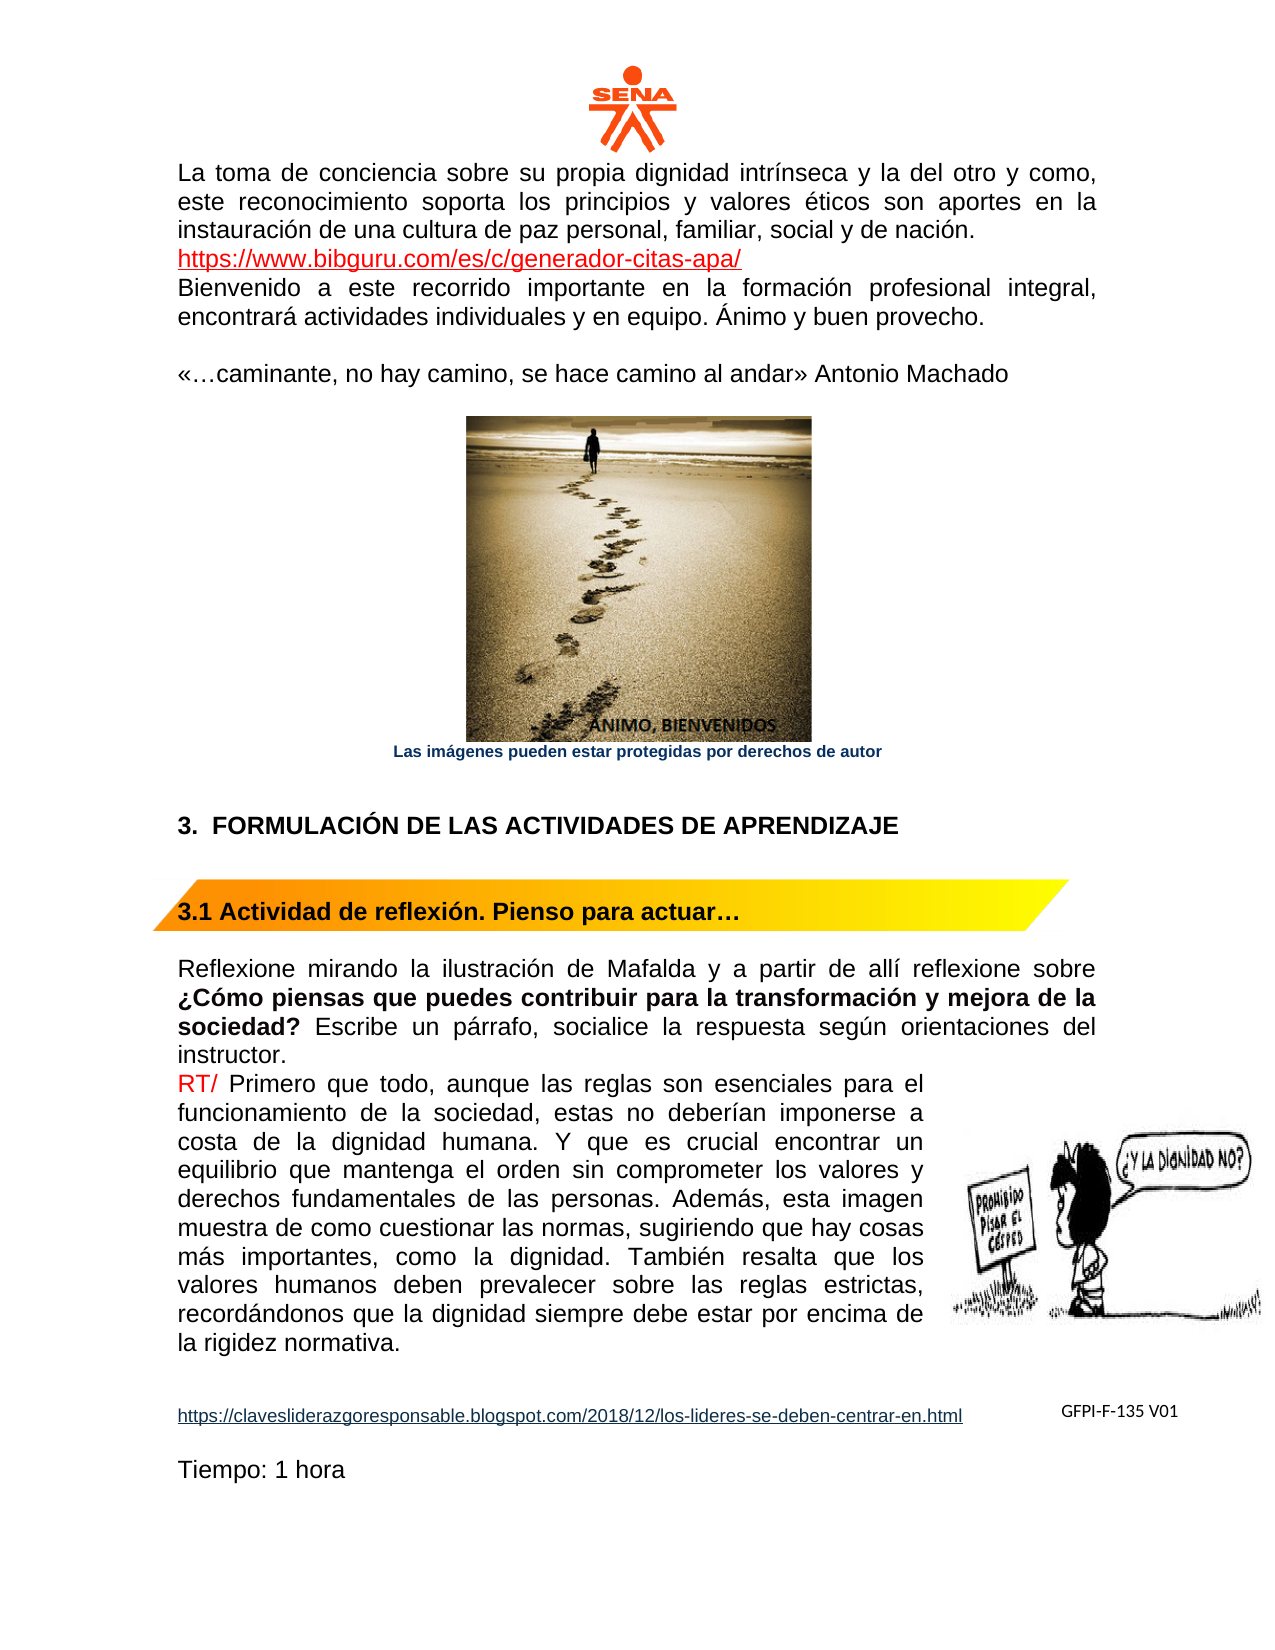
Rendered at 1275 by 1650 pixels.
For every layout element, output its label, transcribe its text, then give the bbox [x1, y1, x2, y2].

text 3.1 Actividad de reflexión. Pienso para actuar… [177, 897, 1098, 925]
text https://clavesliderazgoresponsable.blogspot.com/2018/12/los-lideres-se-deben-centrar-en.html [177, 1404, 1098, 1426]
text RT/ Primero que todo, aunque las reglas son esenciales para el funcionamiento de la sociedad, estas no deberían imponerse a costa de la dignidad humana. Y que es crucial encontrar un equilibrio que mantenga el orden sin comprometer los valores y derechos fundamentales de las personas. Además, esta imagen muestra de como cuestionar las normas, sugiriendo que hay cosas más importantes, como la dignidad. También resalta que los valores humanos deben prevalecer sobre las reglas estrictas, recordándonos que la dignidad siempre debe estar por encima de la rigidez normativa. [177, 1069, 1098, 1357]
text Las imágenes pueden estar protegidas por derechos de autor [177, 742, 1098, 761]
text https://www.bibguru.com/es/c/generador-citas-apa/ [177, 244, 1098, 273]
text «…caminante, no hay camino, se hace camino al andar» Antonio Machado [177, 359, 1098, 388]
picture [943, 1078, 1268, 1337]
text La toma de conciencia sobre su propia dignidad intrínseca y la del otro y como, este reconocimiento soporta los principios y valores éticos son aportes en la instauración de una cultura de paz personal, familiar, social y de nación. [177, 158, 1098, 244]
picture [463, 416, 812, 742]
picture [578, 62, 683, 157]
picture [151, 880, 1071, 931]
text 3. FORMULACIÓN DE LAS ACTIVIDADES DE APRENDIZAJE [177, 811, 1098, 840]
text Reflexione mirando la ilustración de Mafalda y a partir de allí reflexione sobre ¿Cómo piensas que puedes contribuir para la transformación y mejora de la sociedad? Escribe un párrafo, socialice la respuesta según orientaciones del instructor. [177, 954, 1098, 1069]
text Bienvenido a este recorrido importante en la formación profesional integral, encontrará actividades individuales y en equipo. Ánimo y buen provecho. [177, 273, 1098, 330]
text Tiempo: 1 hora [177, 1455, 1098, 1483]
